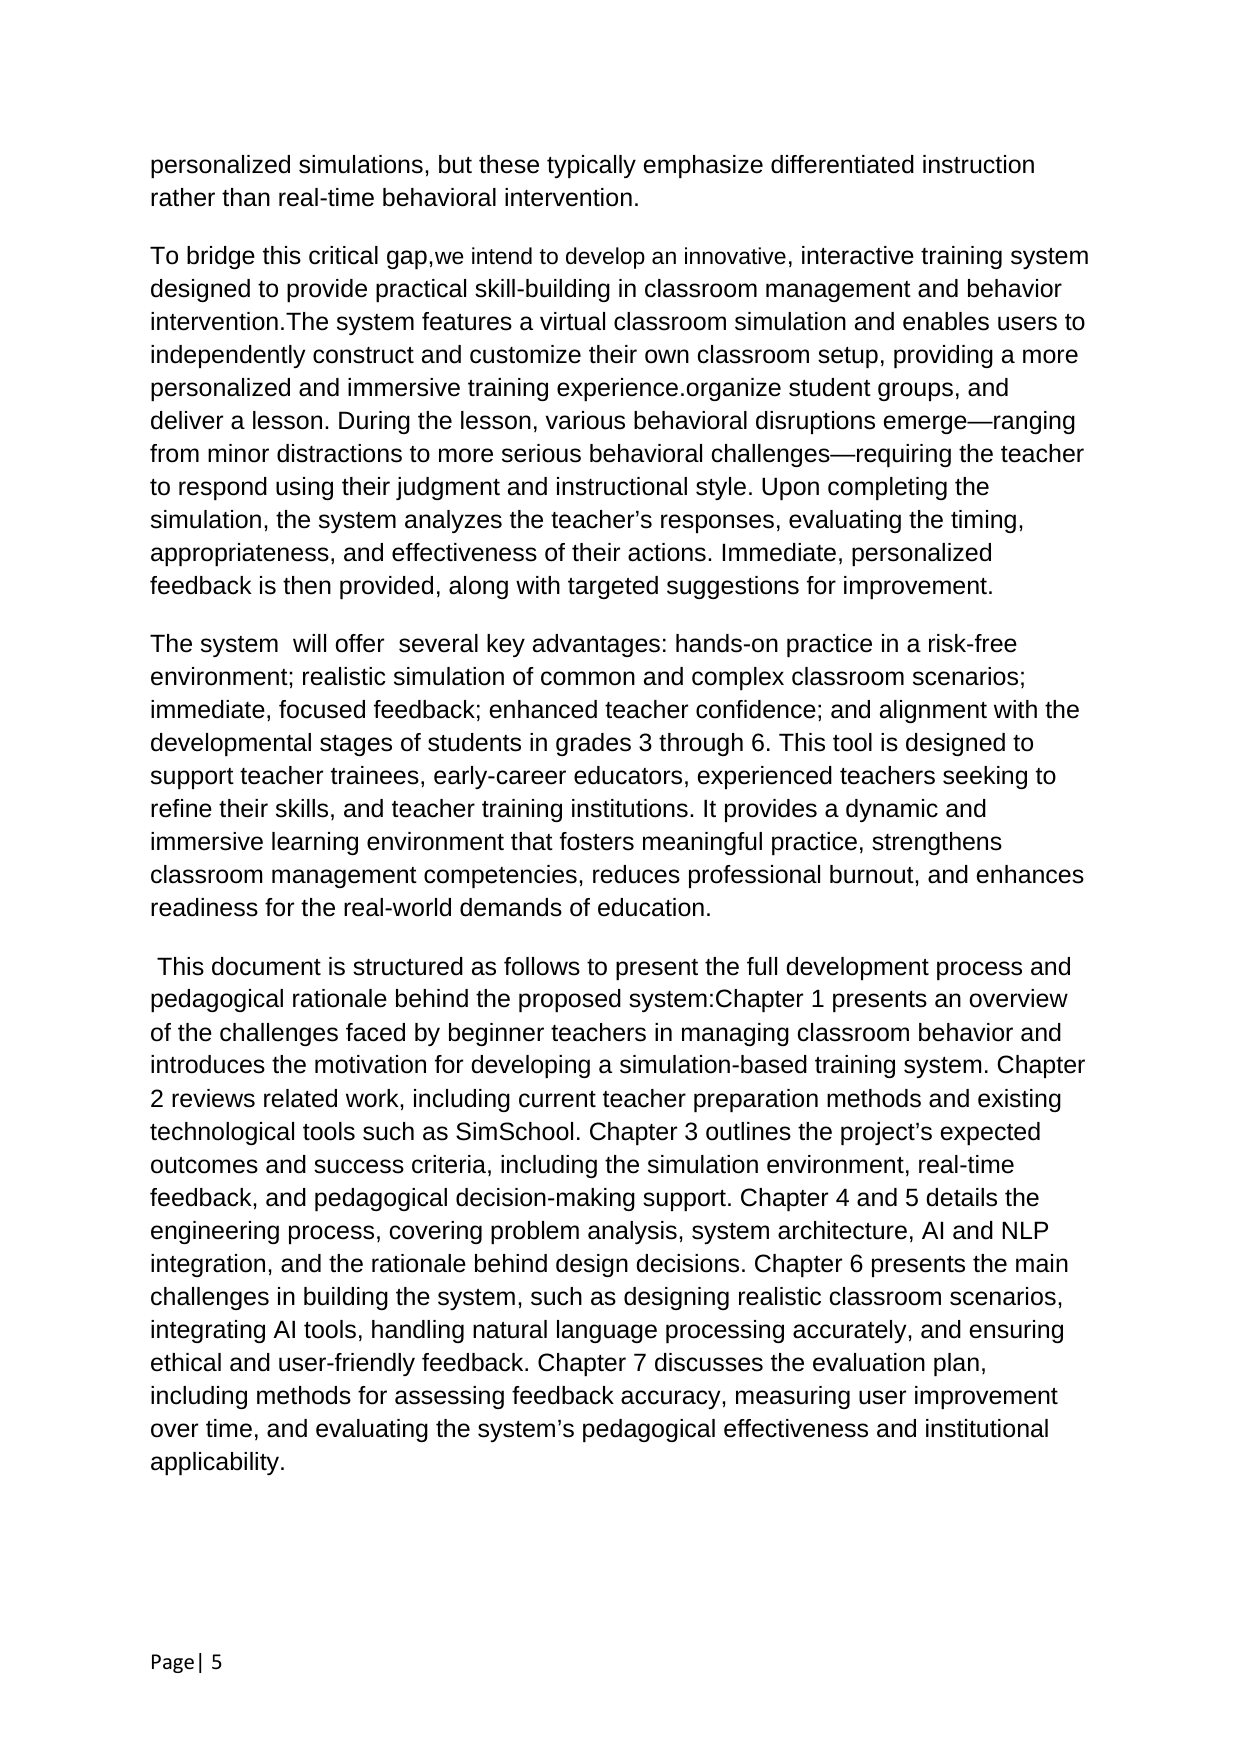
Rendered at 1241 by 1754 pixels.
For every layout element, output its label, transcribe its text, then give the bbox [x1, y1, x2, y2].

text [150, 150, 1090, 212]
text The system will offer several key advantages: hands-on practice in a risk-free environment; realistic simulation of common and complex classroom scenarios; immediate, focused feedback; enhanced teacher confidence; and alignment with the developmental stages of students in grades 3 through 6. This tool is designed to support teacher trainees, early-career educators, experienced teachers seeking to refine their skills, and teacher training institutions. It provides a dynamic and immersive learning environment that fosters meaningful practice, strengthens classroom management competencies, reduces professional burnout, and enhances readiness for the real-world demands of education. [150, 629, 1090, 922]
text To bridge this critical gap,we intend to develop an innovative, interactive training system designed to provide practical skill-building in classroom management and behavior intervention.The system features a virtual classroom simulation and enables users to independently construct and customize their own classroom setup, providing a more personalized and immersive training experience.organize student groups, and deliver a lesson. During the lesson, various behavioral disruptions emerge—ranging from minor distractions to more serious behavioral challenges—requiring the teacher to respond using their judgment and instructional style. Upon completing the simulation, the system analyzes the teacher’s responses, evaluating the timing, appropriateness, and effectiveness of their actions. Immediate, personalized feedback is then provided, along with targeted suggestions for improvement. [150, 241, 1090, 600]
text This document is structured as follows to present the full development process and pedagogical rationale behind the proposed system:Chapter 1 presents an overview of the challenges faced by beginner teachers in managing classroom behavior and introduces the motivation for developing a simulation-based training system. Chapter 2 reviews related work, including current teacher preparation methods and existing technological tools such as SimSchool. Chapter 3 outlines the project’s expected outcomes and success criteria, including the simulation environment, real-time feedback, and pedagogical decision-making support. Chapter 4 and 5 details the engineering process, covering problem analysis, system architecture, AI and NLP integration, and the rationale behind design decisions. Chapter 6 presents the main challenges in building the system, such as designing realistic classroom scenarios, integrating AI tools, handling natural language processing accurately, and ensuring ethical and user-friendly feedback. Chapter 7 discusses the evaluation plan, including methods for assessing feedback accuracy, measuring user improvement over time, and evaluating the system’s pedagogical effectiveness and institutional applicability. [150, 951, 1090, 1476]
